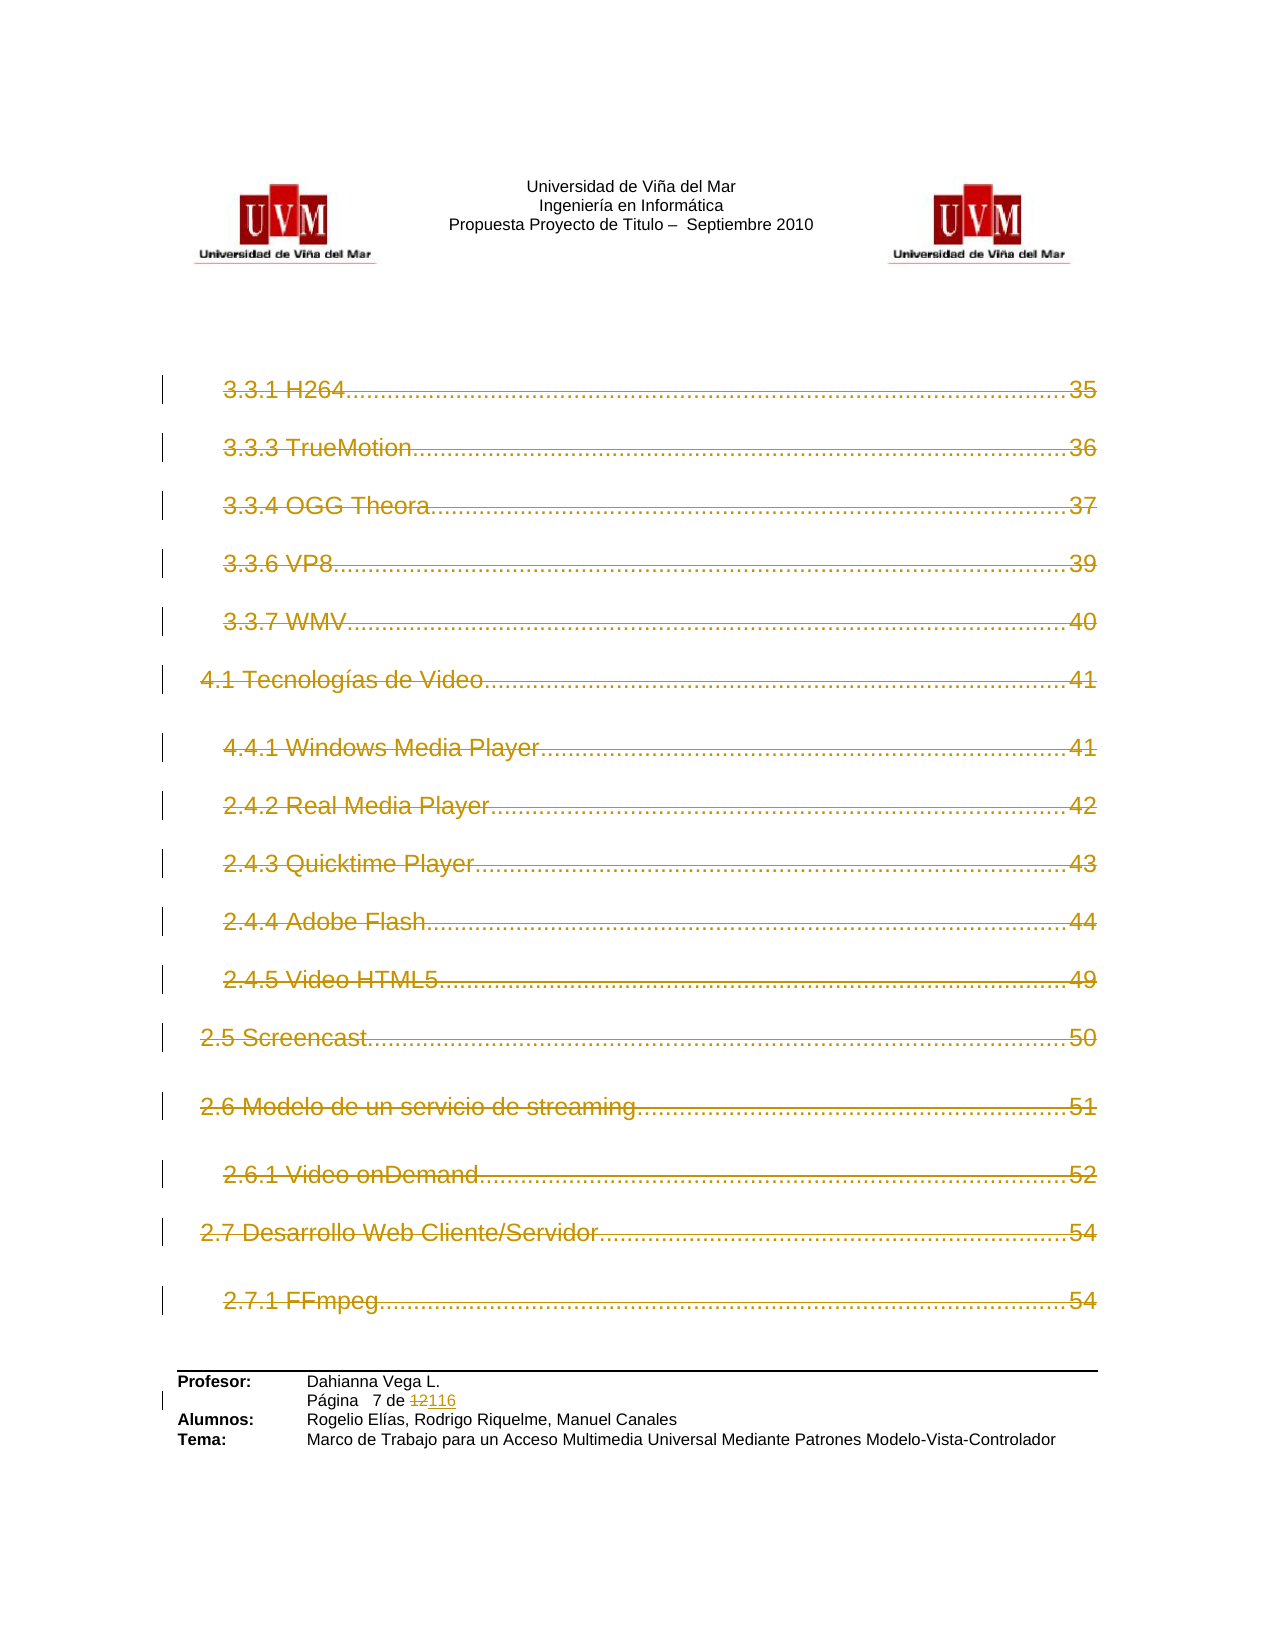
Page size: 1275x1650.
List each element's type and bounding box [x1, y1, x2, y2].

picture [177, 176, 390, 267]
picture [871, 176, 1084, 267]
